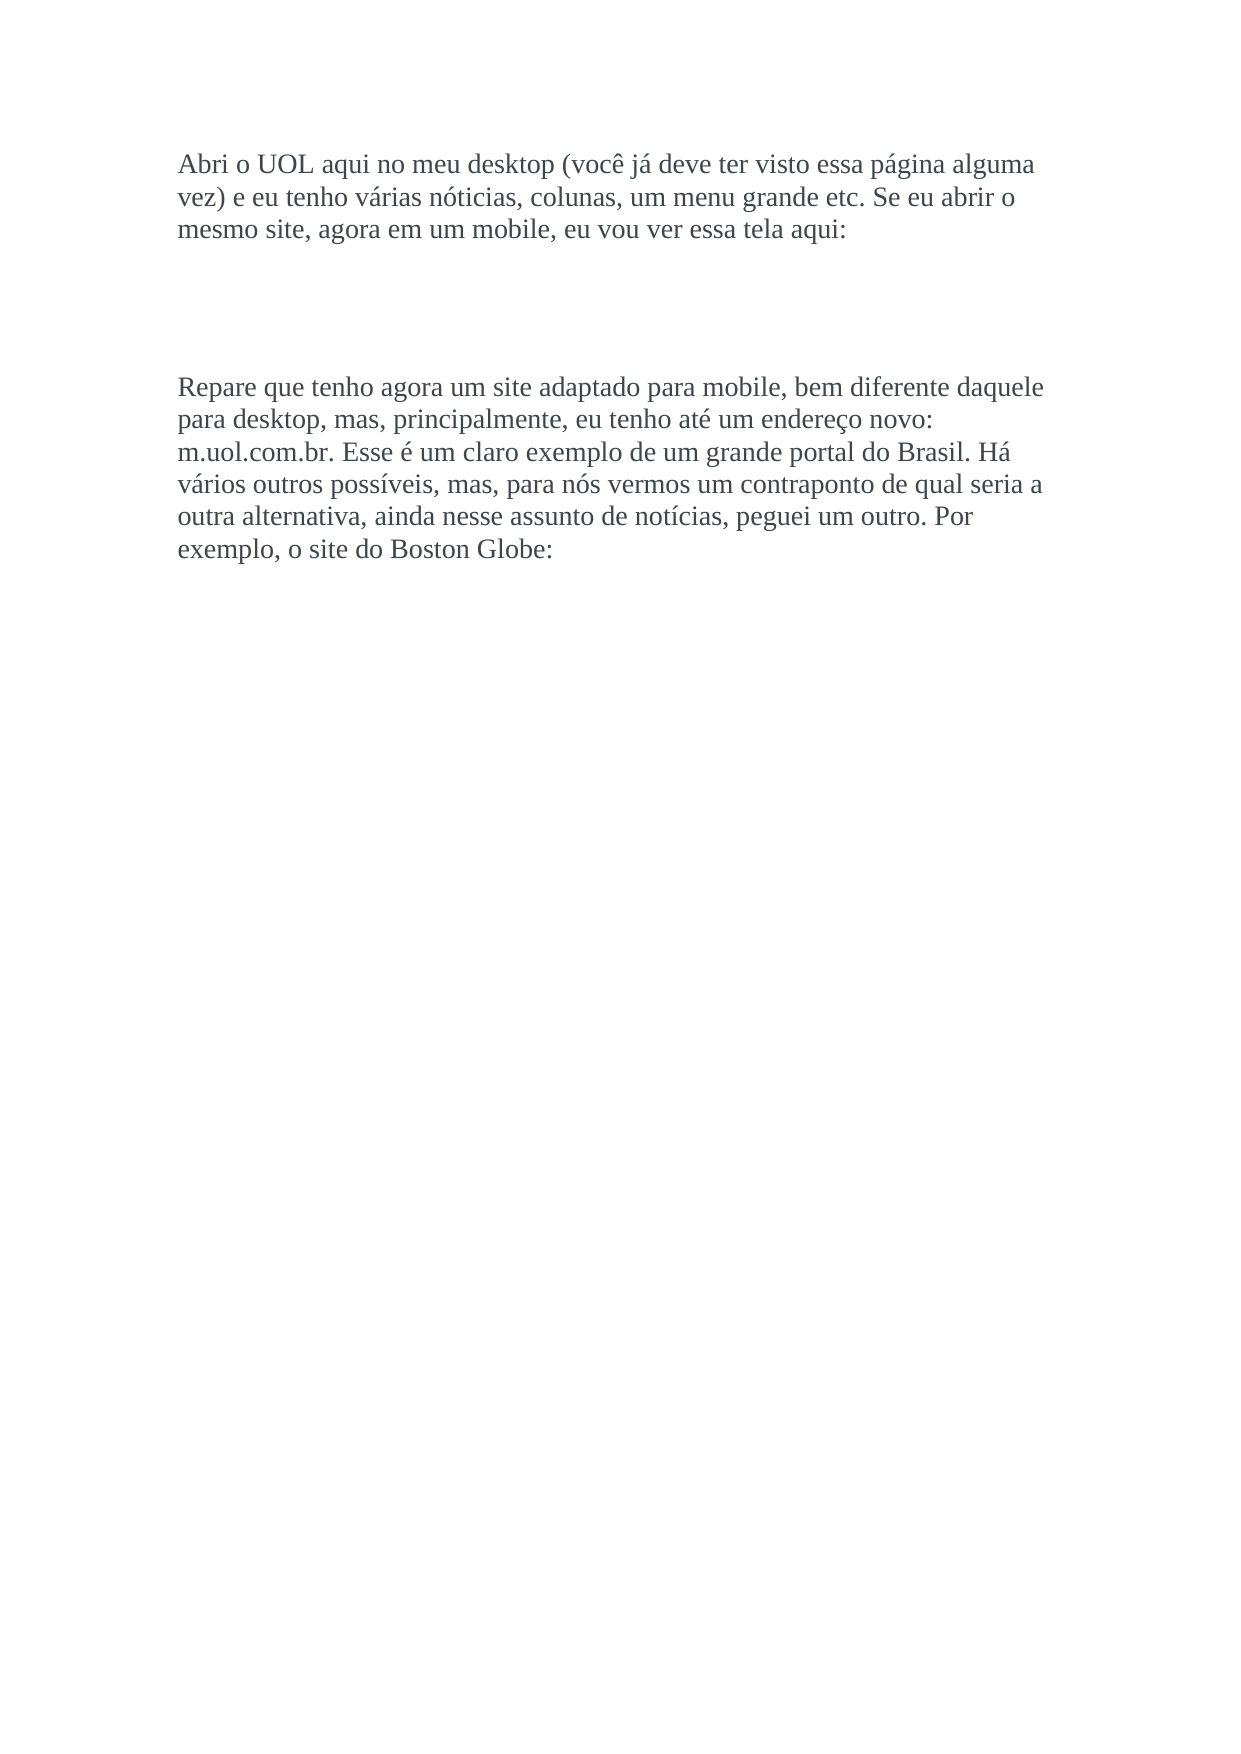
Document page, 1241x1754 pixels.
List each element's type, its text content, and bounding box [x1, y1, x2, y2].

text Repare que tenho agora um site adaptado para mobile, bem diferente daquele para desktop, mas, principalmente, eu tenho até um endereço novo: m.uol.com.br. Esse é um claro exemplo de um grande portal do Brasil. Há vários outros possíveis, mas, para nós vermos um contraponto de qual seria a outra alternativa, ainda nesse assunto de notícias, peguei um outro. Por exemplo, o site do Boston Globe: [177, 370, 1063, 564]
text Abri o UOL aqui no meu desktop (você já deve ter visto essa página alguma vez) e eu tenho várias nóticias, colunas, um menu grande etc. Se eu abrir o mesmo site, agora em um mobile, eu vou ver essa tela aqui: [177, 148, 1063, 245]
